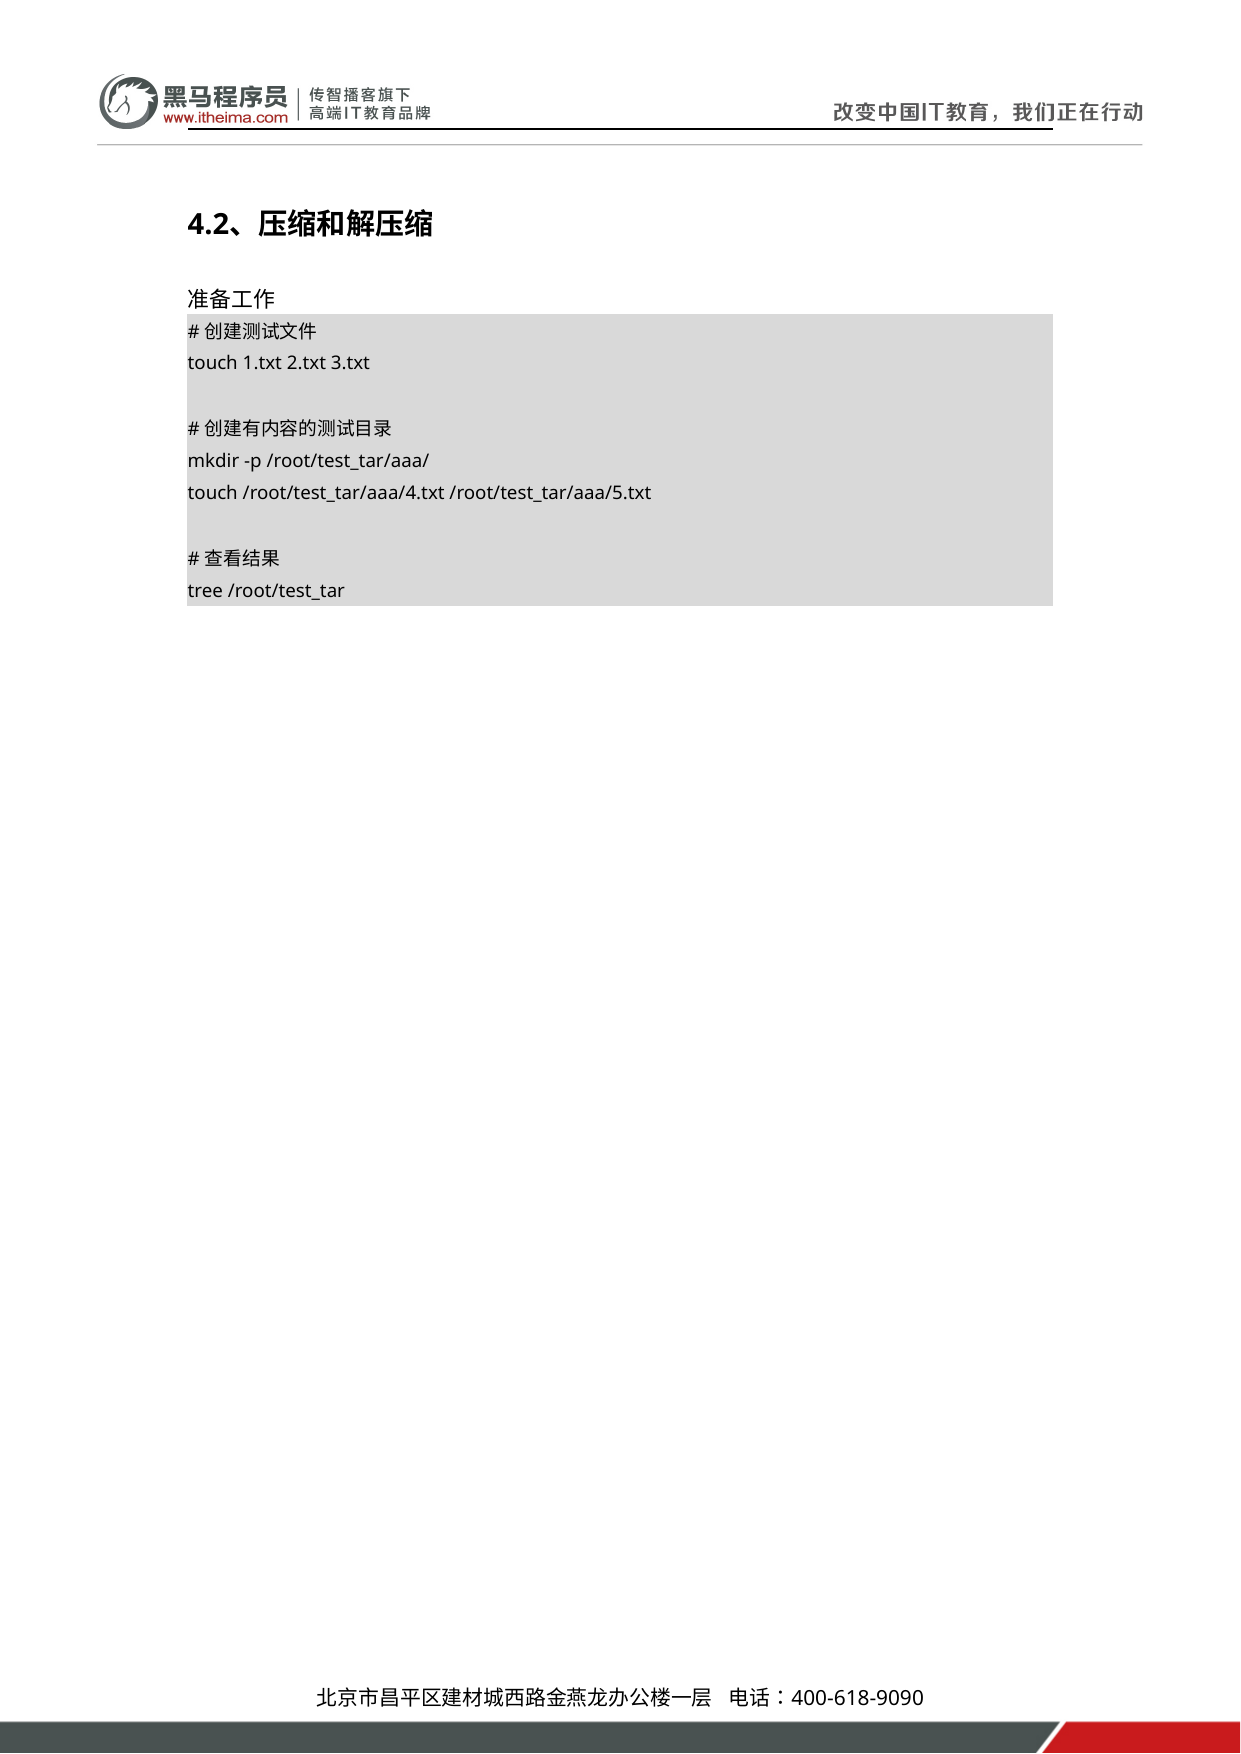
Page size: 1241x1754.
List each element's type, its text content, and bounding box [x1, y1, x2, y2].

picture [0, 1662, 1241, 1753]
subtitle 4.2、压缩和解压缩 [187, 189, 1053, 254]
text # 创建有内容的测试目录 [187, 411, 1053, 444]
text 准备工作 [187, 281, 1053, 314]
text touch /root/test_tar/aaa/4.txt /root/test_tar/aaa/5.txt [187, 476, 1053, 509]
text mkdir -p /root/test_tar/aaa/ [187, 444, 1053, 476]
text touch 1.txt 2.txt 3.txt [187, 346, 1053, 379]
text tree /root/test_tar [187, 574, 1053, 606]
text # 查看结果 [187, 541, 1053, 574]
text # 创建测试文件 [187, 314, 1053, 346]
picture [0, 3, 1241, 153]
